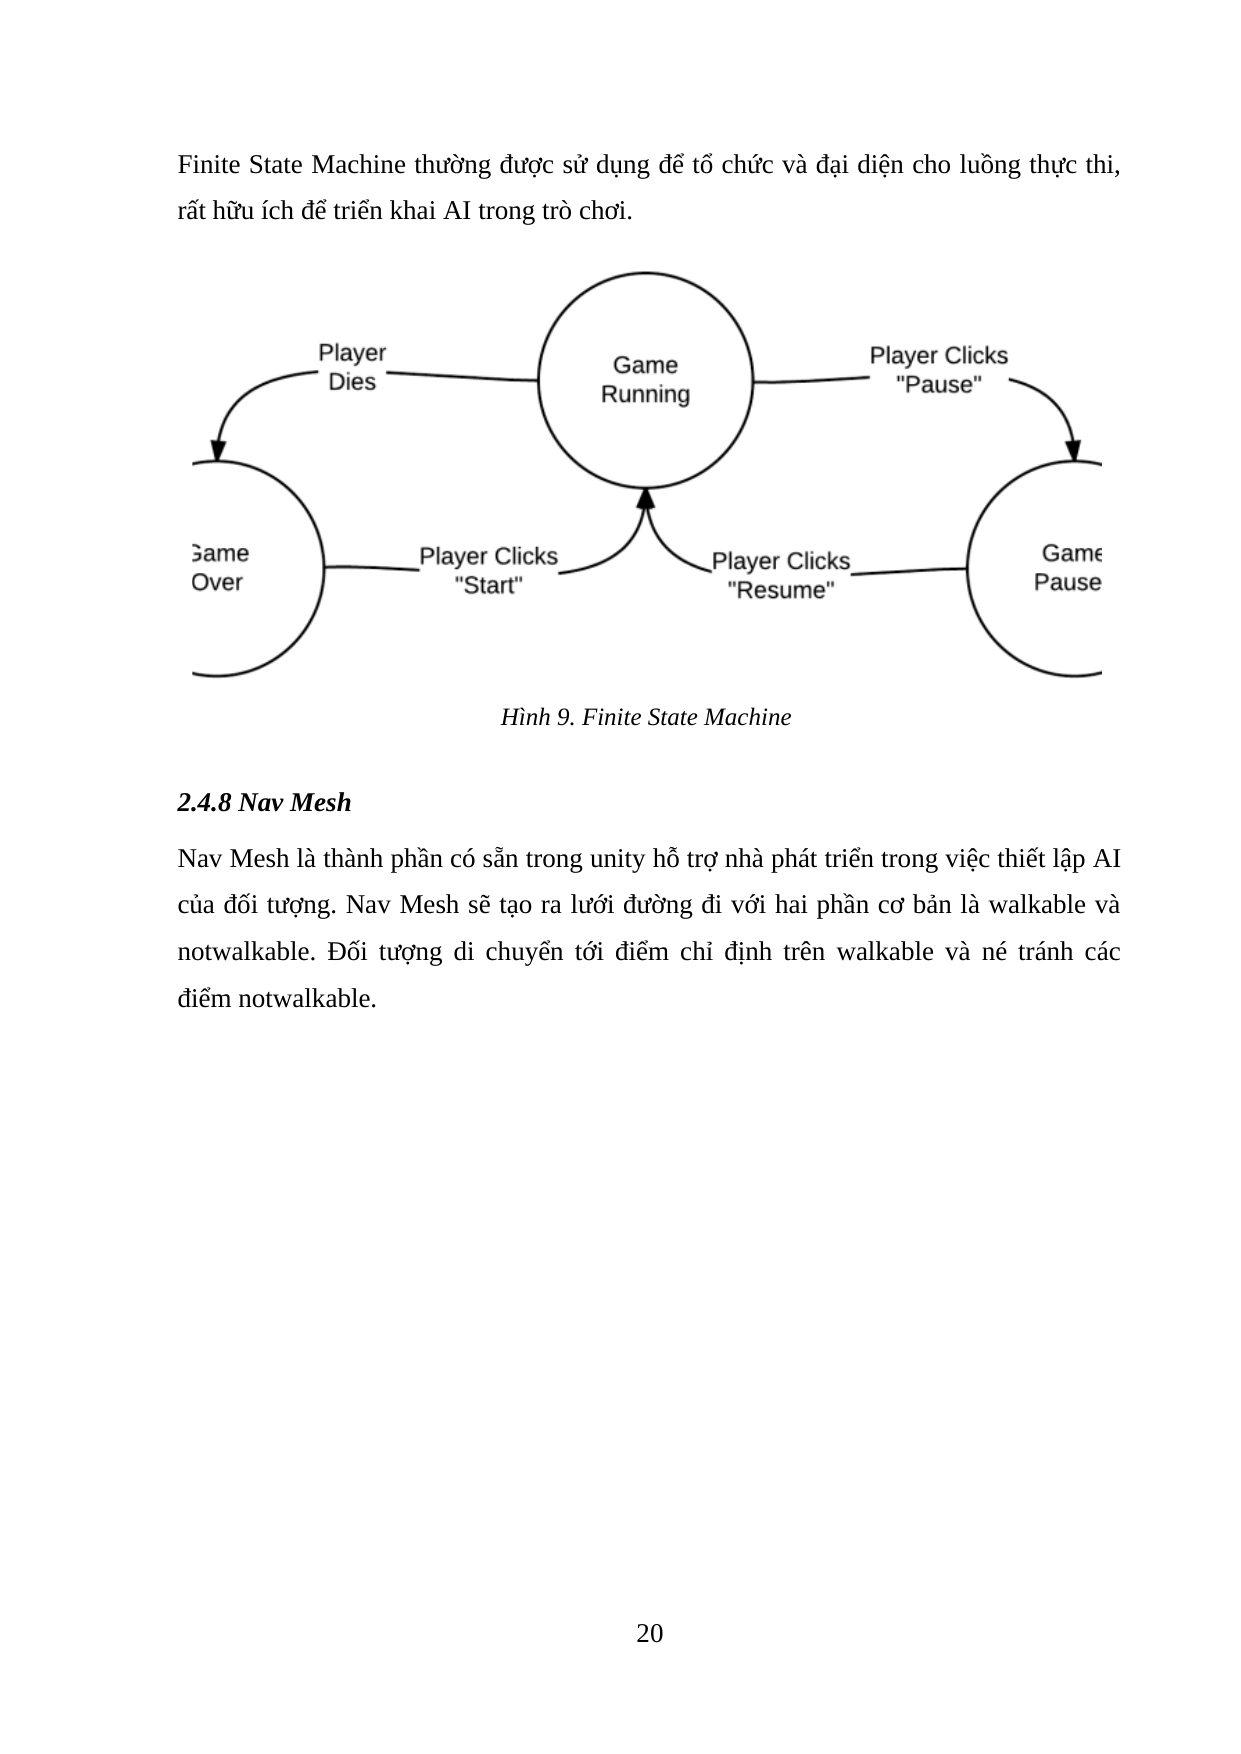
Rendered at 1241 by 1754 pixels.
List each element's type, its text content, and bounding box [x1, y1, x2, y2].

picture [192, 269, 1102, 686]
subtitle Nav Mesh [177, 786, 1122, 817]
text Nav Mesh là thành phần có sẵn trong unity hỗ trợ nhà phát triển trong việc thiết lập AI của đối tượng. Nav Mesh sẽ tạo ra lưới đường đi với hai phần cơ bản là walkable và notwalkable. Đối tượng di chuyển tới điểm chỉ định trên walkable và né tránh các điểm notwalkable. [177, 842, 1122, 1013]
text Finite State Machine thường được sử dụng để tổ chức và đại diện cho luồng thực thi, rất hữu ích để triển khai AI trong trò chơi. [177, 148, 1122, 226]
